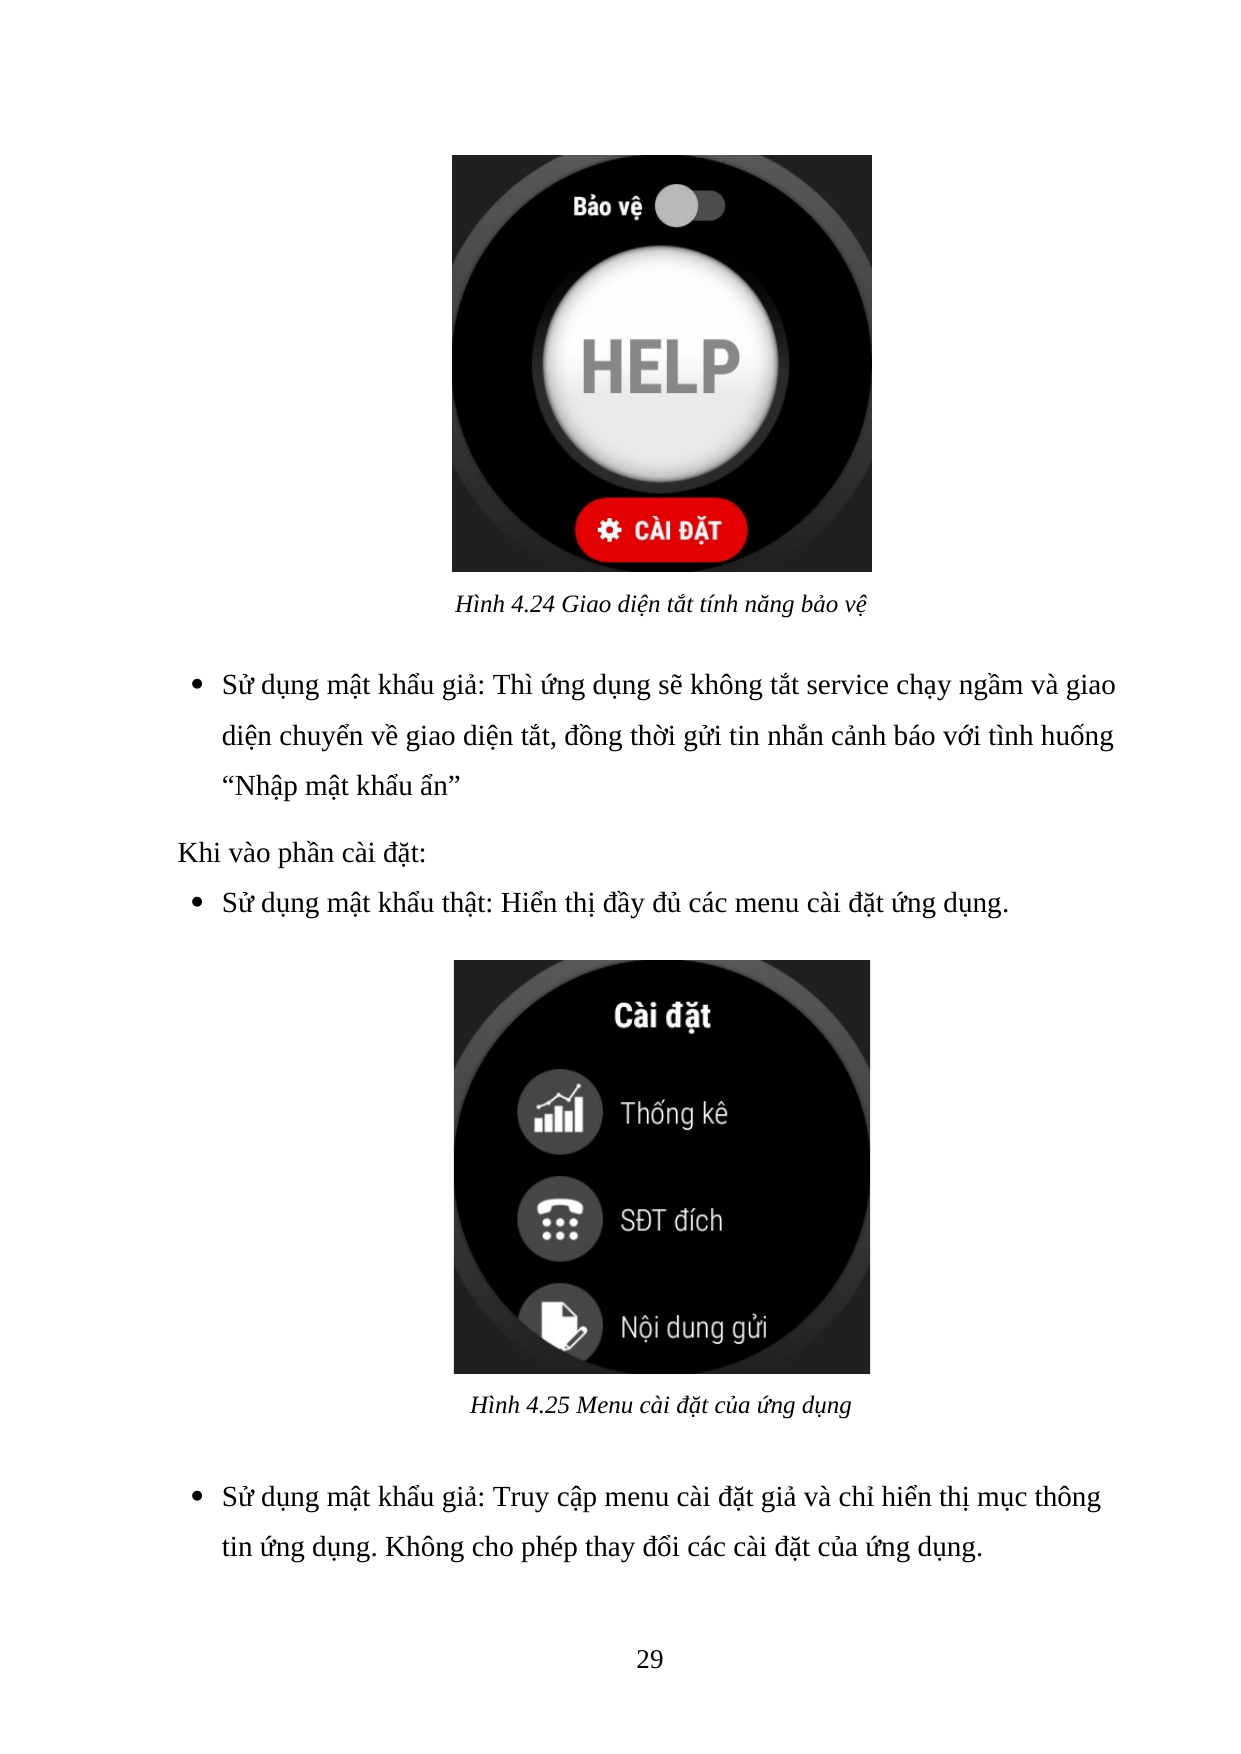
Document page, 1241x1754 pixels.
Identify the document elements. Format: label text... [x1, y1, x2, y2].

list Sử dụng mật khẩu thật: Hiển thị đầy đủ các menu cài đặt ứng dụng. [192, 886, 1122, 919]
text Khi vào phần cài đặt: [177, 835, 1122, 869]
list Sử dụng mật khẩu giả: Thì ứng dụng sẽ không tắt service chạy ngầm và giao diện chuyển về giao diện tắt, đồng thời gửi tin nhắn cảnh báo với tình huống “Nhập mật khẩu ẩn” [192, 667, 1122, 802]
picture [452, 155, 872, 572]
list Sử dụng mật khẩu giả: Truy cập menu cài đặt giả và chỉ hiển thị mục thông tin ứng dụng. Không cho phép thay đổi các cài đặt của ứng dụng. [192, 1479, 1122, 1563]
picture [453, 960, 871, 1374]
